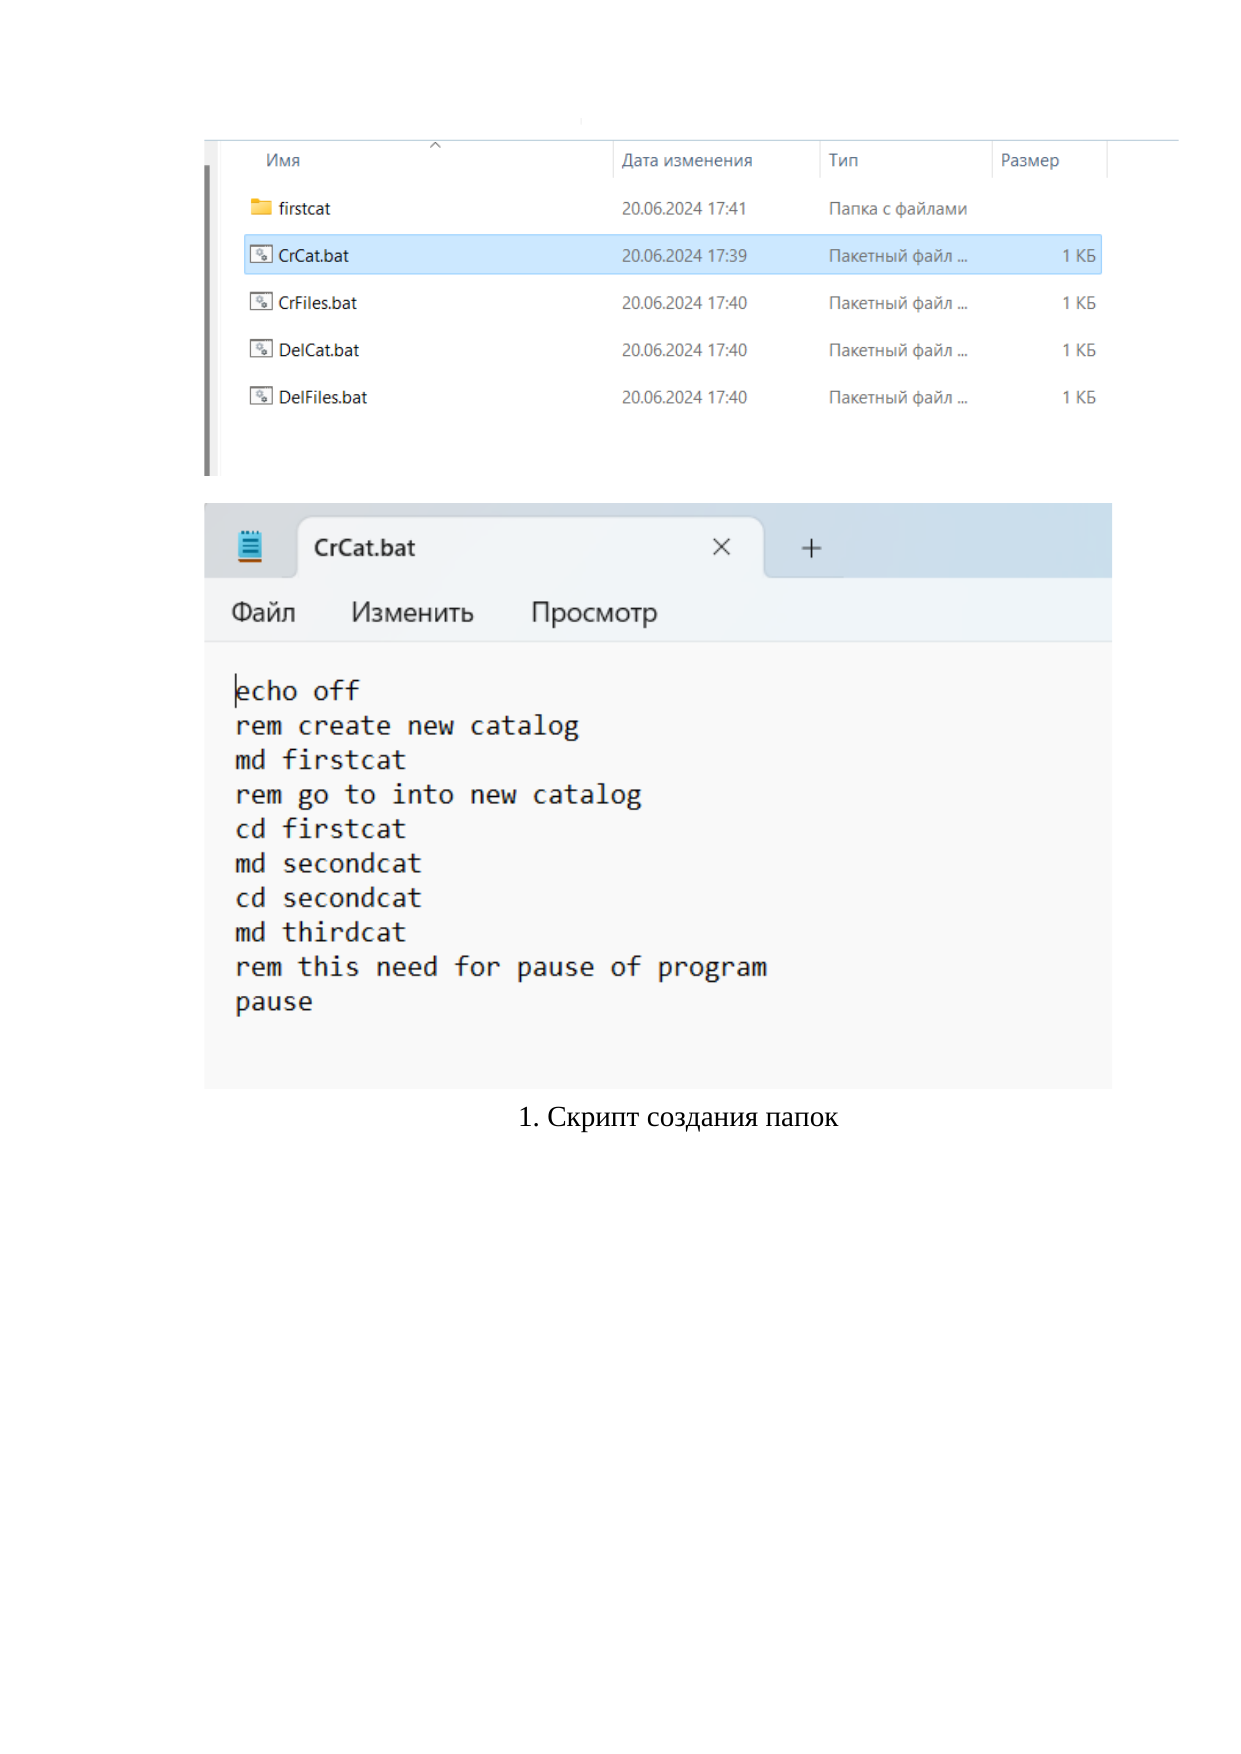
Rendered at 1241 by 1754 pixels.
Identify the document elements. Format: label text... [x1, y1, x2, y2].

picture [204, 503, 1113, 1089]
list Скрипт создания папок [204, 1100, 1152, 1133]
picture [204, 118, 1179, 476]
